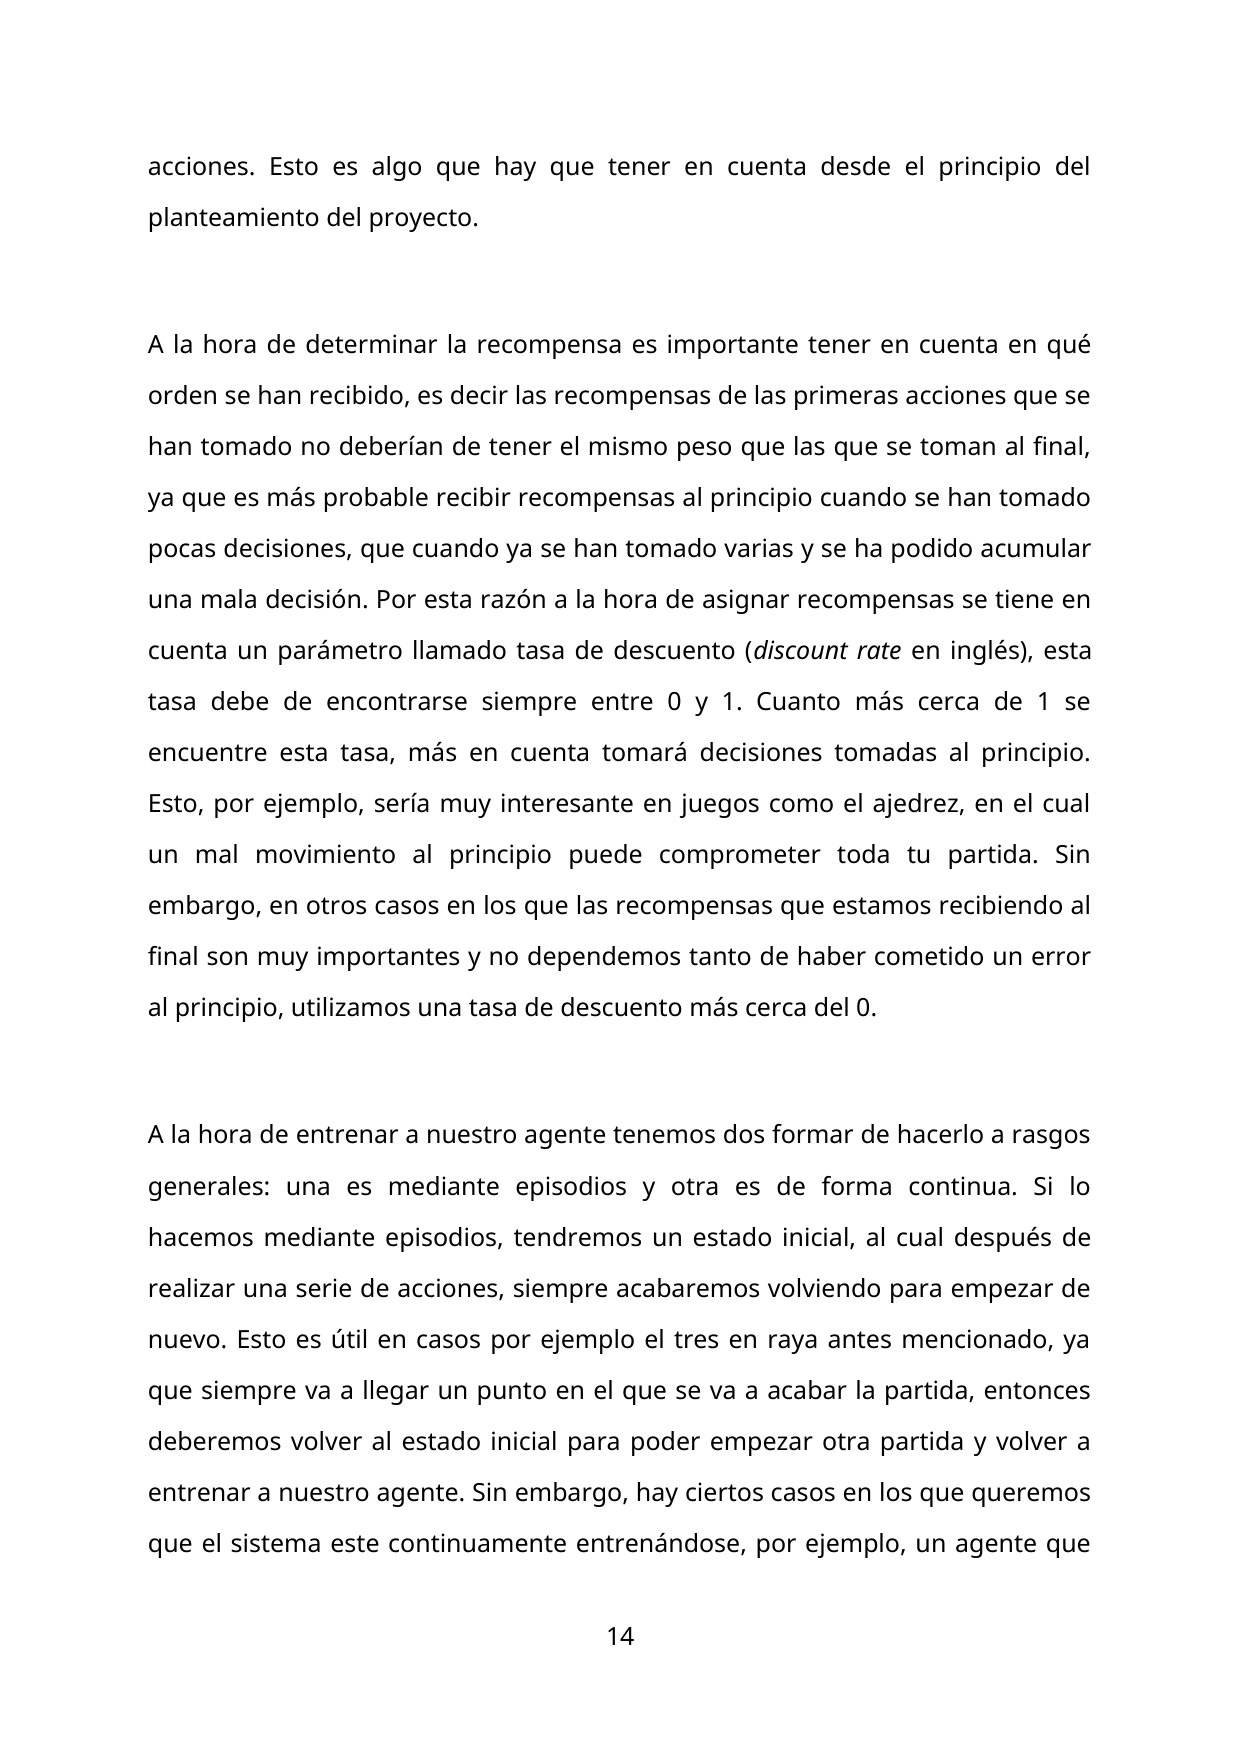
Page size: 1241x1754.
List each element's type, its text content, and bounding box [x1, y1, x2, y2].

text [148, 1117, 1092, 1559]
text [148, 148, 1092, 233]
text A la hora de determinar la recompensa es importante tener en cuenta en qué orden se han recibido, es decir las recompensas de las primeras acciones que se han tomado no deberían de tener el mismo peso que las que se toman al final, ya que es más probable recibir recompensas al principio cuando se han tomado pocas decisiones, que cuando ya se han tomado varias y se ha podido acumular una mala decisión. Por esta razón a la hora de asignar recompensas se tiene en cuenta un parámetro llamado tasa de descuento (discount rate en inglés), esta tasa debe de encontrarse siempre entre 0 y 1. Cuanto más cerca de 1 se encuentre esta tasa, más en cuenta tomará decisiones tomadas al principio. Esto, por ejemplo, sería muy interesante en juegos como el ajedrez, en el cual un mal movimiento al principio puede comprometer toda tu partida. Sin embargo, en otros casos en los que las recompensas que estamos recibiendo al final son muy importantes y no dependemos tanto de haber cometido un error al principio, utilizamos una tasa de descuento más cerca del 0. [148, 326, 1092, 1024]
